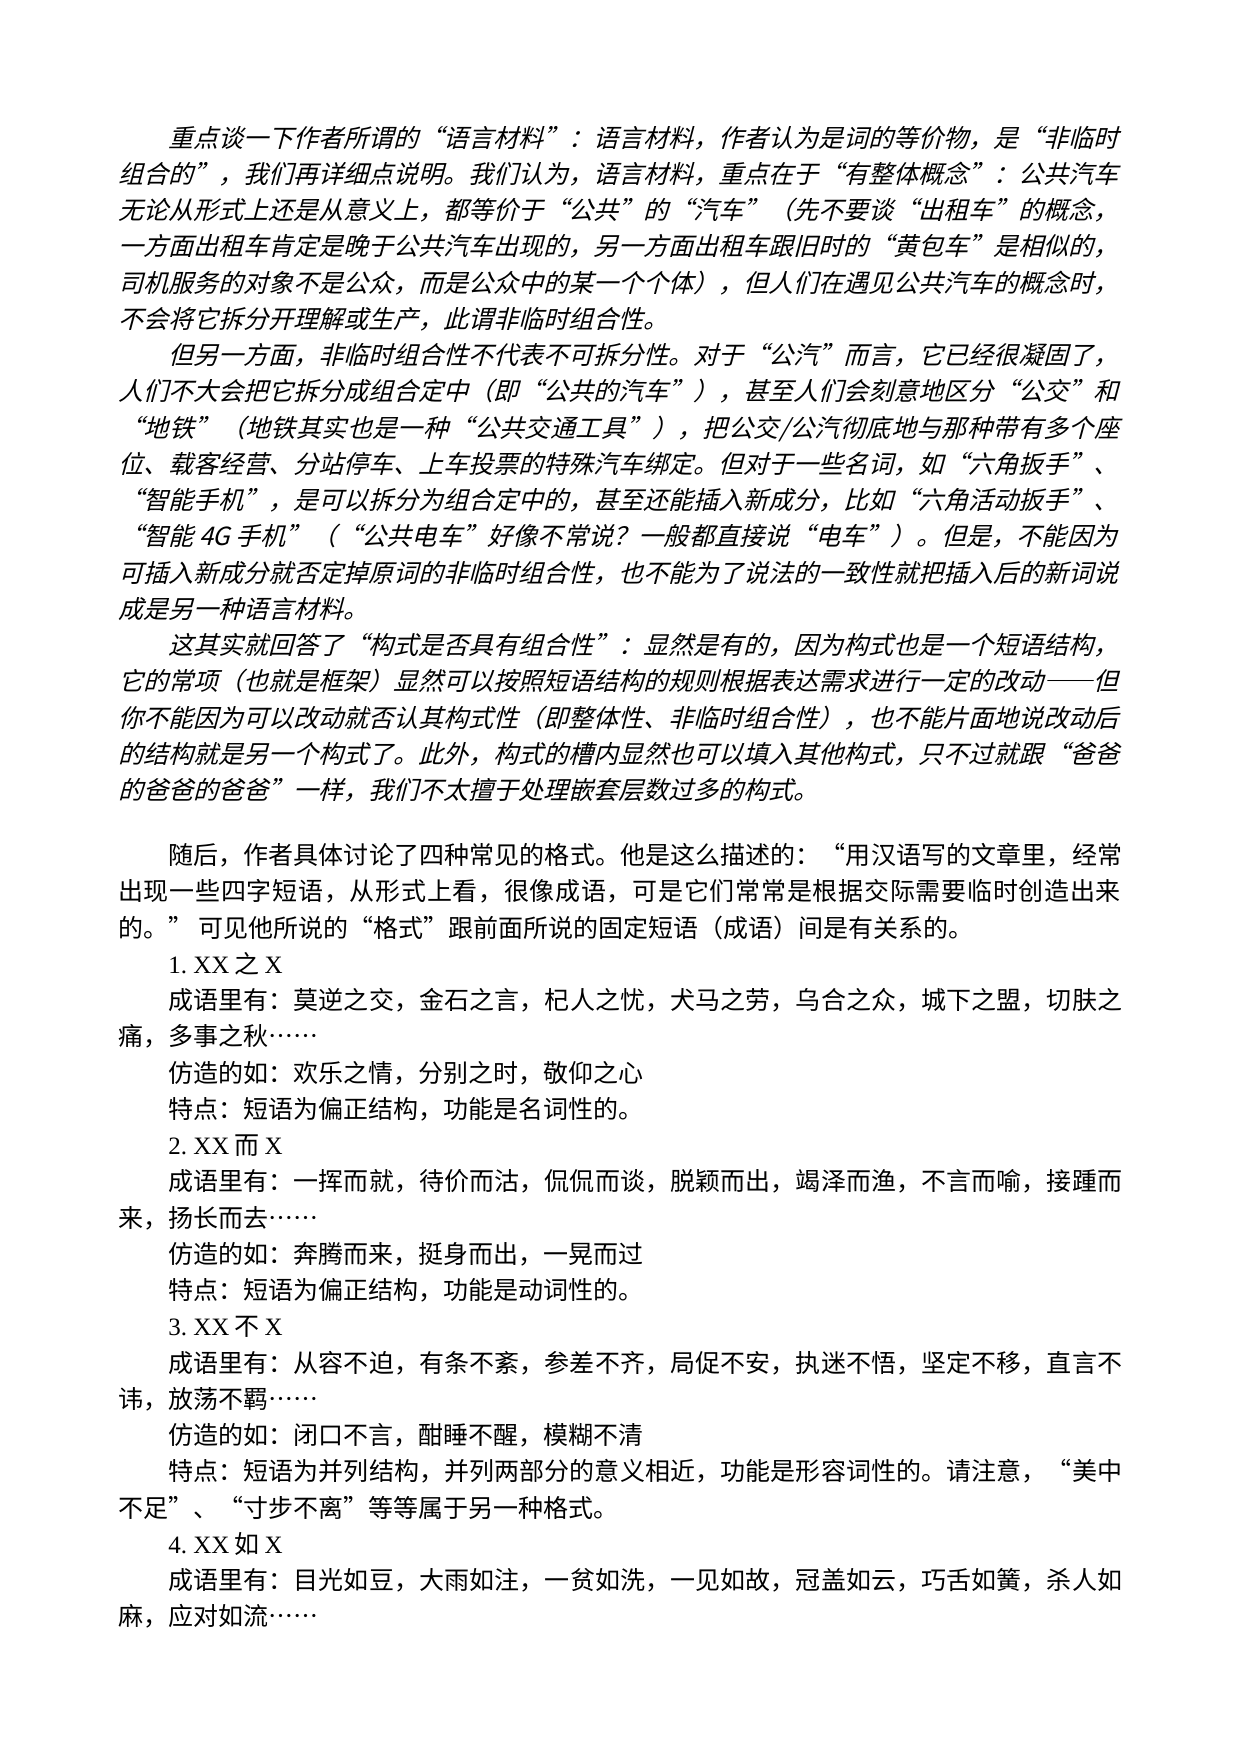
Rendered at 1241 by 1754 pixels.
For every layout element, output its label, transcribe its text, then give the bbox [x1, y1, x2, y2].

text 重点谈一下作者所谓的“语言材料”：语言材料，作者认为是词的等价物，是“非临时组合的”，我们再详细点说明。我们认为，语言材料，重点在于“有整体概念”：公共汽车，无论从形式上还是从意义上，都等价于“公共”的“汽车”（先不要谈“出租车”的概念，一方面出租车肯定是晚于公共汽车出现的，另一方面出租车跟旧时的“黄包车”是相似的，司机服务的对象不是公众，而是公众中的某一个个体），但人们在遇见公共汽车的概念时，不会将它拆分开理解或生产，此谓非临时组合性。 [118, 118, 1122, 336]
text 1. XX之X [118, 944, 1122, 981]
text 3. XX不X [118, 1307, 1122, 1343]
text 成语里有：莫逆之交，金石之言，杞人之忧，犬马之劳，乌合之众，城下之盟，切肤之痛，多事之秋…… [118, 981, 1122, 1053]
text 特点：短语为并列结构，并列两部分的意义相近，功能是形容词性的。请注意，“美中不足”、“寸步不离”等等属于另一种格式。 [118, 1452, 1122, 1524]
text 随后，作者具体讨论了四种常见的格式。他是这么描述的：“用汉语写的文章里，经常出现一些四字短语，从形式上看，很像成语，可是它们常常是根据交际需要临时创造出来的。” 可见他所说的“格式”跟前面所说的固定短语（成语）间是有关系的。 [118, 836, 1122, 944]
text 仿造的如：奔腾而来，挺身而出，一晃而过 [118, 1234, 1122, 1271]
text 这其实就回答了“构式是否具有组合性”：显然是有的，因为构式也是一个短语结构，它的常项（也就是框架）显然可以按照短语结构的规则根据表达需求进行一定的改动——但你不能因为可以改动就否认其构式性（即整体性、非临时组合性），也不能片面地说改动后的结构就是另一个构式了。此外，构式的槽内显然也可以填入其他构式，只不过就跟“爸爸的爸爸的爸爸”一样，我们不太擅于处理嵌套层数过多的构式。 [118, 626, 1122, 807]
text 仿造的如：欢乐之情，分别之时，敬仰之心 [118, 1053, 1122, 1089]
text 成语里有：一挥而就，待价而沽，侃侃而谈，脱颖而出，竭泽而渔，不言而喻，接踵而来，扬长而去…… [118, 1162, 1122, 1234]
text 成语里有：从容不迫，有条不紊，参差不齐，局促不安，执迷不悟，坚定不移，直言不讳，放荡不羁…… [118, 1343, 1122, 1416]
text 4. XX如X [118, 1524, 1122, 1561]
text 2. XX而X [118, 1126, 1122, 1162]
text 特点：短语为偏正结构，功能是动词性的。 [118, 1271, 1122, 1307]
text 但另一方面，非临时组合性不代表不可拆分性。对于“公汽”而言，它已经很凝固了，人们不大会把它拆分成组合定中（即“公共的汽车”），甚至人们会刻意地区分“公交”和“地铁”（地铁其实也是一种“公共交通工具”），把公交/公汽彻底地与那种带有多个座位、载客经营、分站停车、上车投票的特殊汽车绑定。但对于一些名词，如“六角扳手”、“智能手机”，是可以拆分为组合定中的，甚至还能插入新成分，比如“六角活动扳手”、“智能4G手机”（“公共电车”好像不常说？一般都直接说“电车”）。但是，不能因为可插入新成分就否定掉原词的非临时组合性，也不能为了说法的一致性就把插入后的新词说成是另一种语言材料。 [118, 336, 1122, 626]
text 仿造的如：闭口不言，酣睡不醒，模糊不清 [118, 1416, 1122, 1452]
text 成语里有：目光如豆，大雨如注，一贫如洗，一见如故，冠盖如云，巧舌如簧，杀人如麻，应对如流…… [118, 1561, 1122, 1633]
text 特点：短语为偏正结构，功能是名词性的。 [118, 1089, 1122, 1126]
